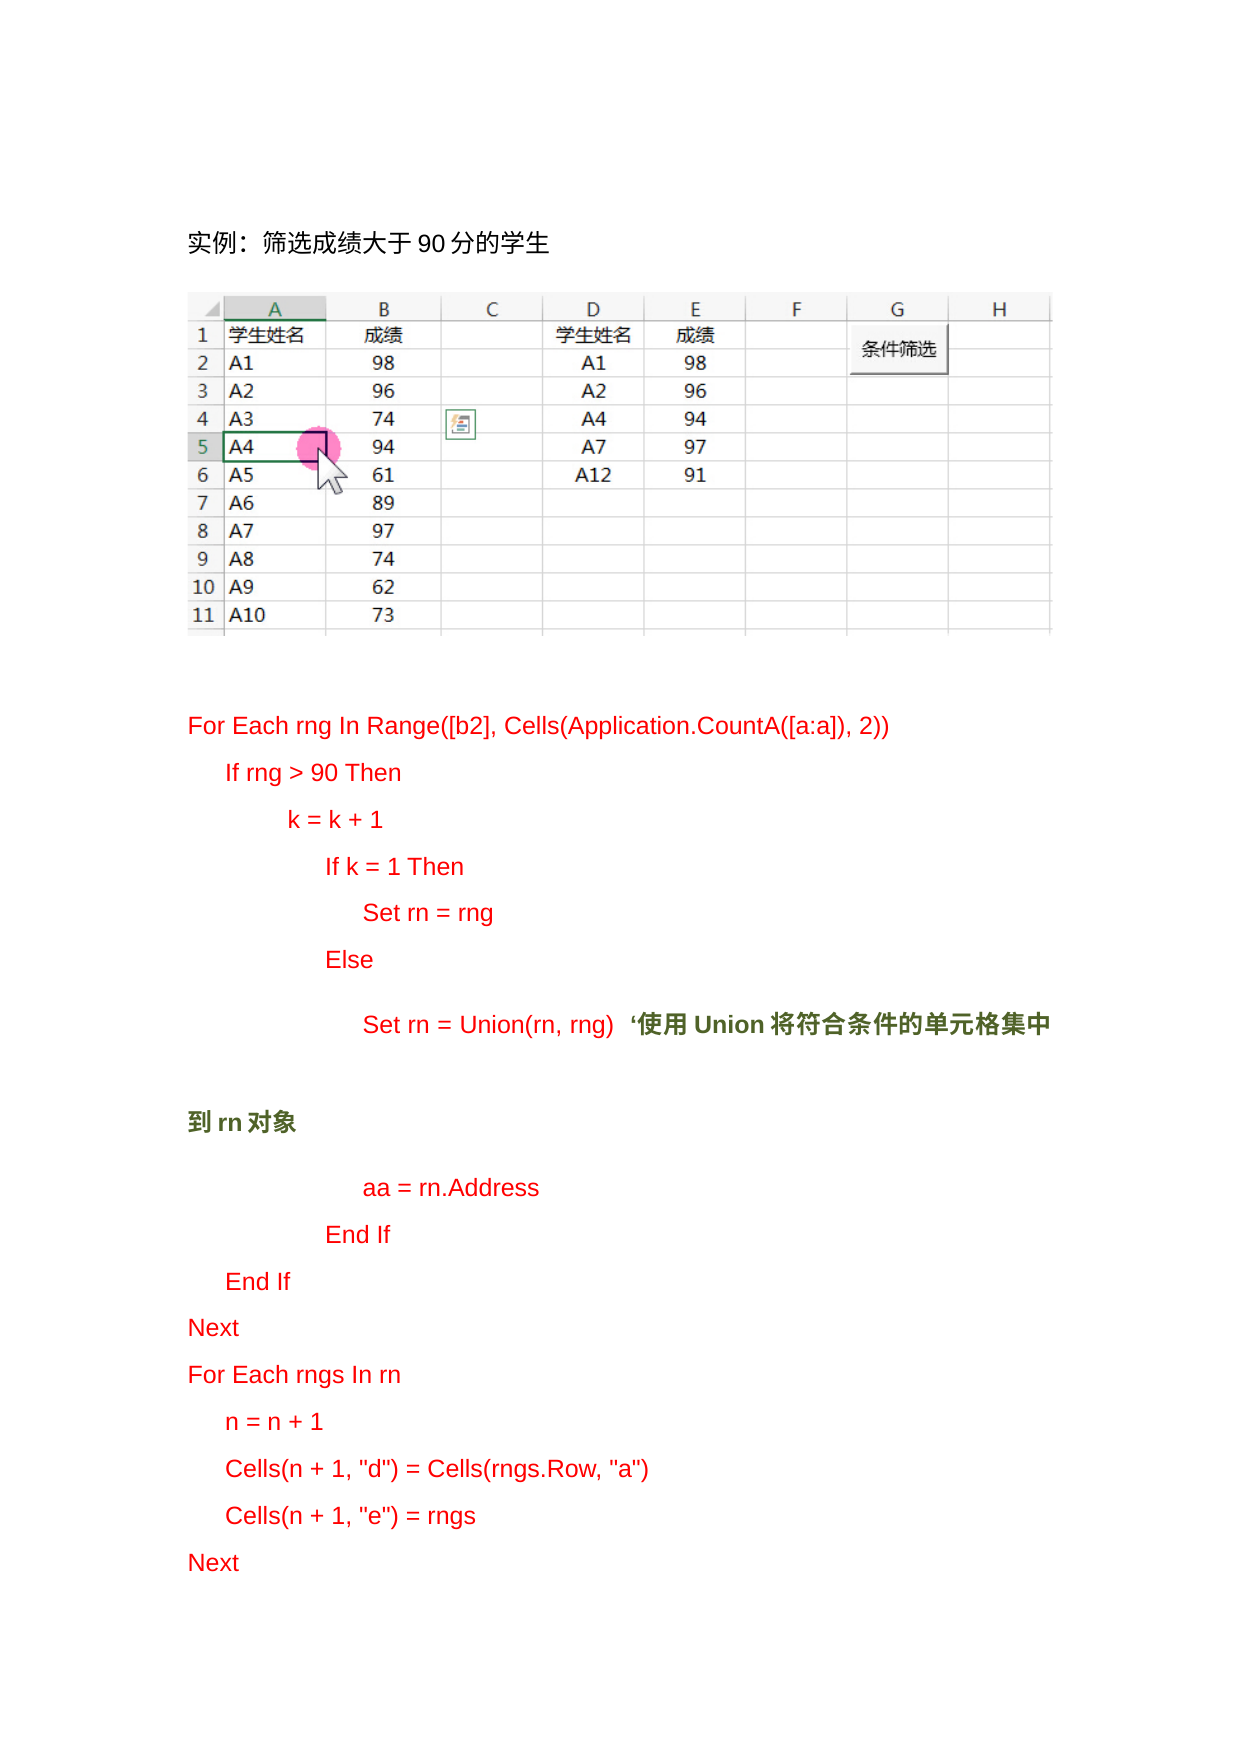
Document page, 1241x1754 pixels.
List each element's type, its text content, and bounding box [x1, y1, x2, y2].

text k = k + 1 [187, 803, 1053, 835]
text Else [187, 943, 1053, 976]
text If k = 1 Then [187, 849, 1053, 882]
text End If [187, 1264, 1053, 1297]
text 实例：筛选成绩大于90分的学生 [187, 209, 1053, 274]
text Set rn = rng [187, 896, 1053, 929]
text Next [187, 1311, 1053, 1344]
text For Each rngs In rn [187, 1358, 1053, 1391]
text Next [187, 1546, 1053, 1578]
picture [187, 292, 1053, 636]
text Set rn = Union(rn, rng) ‘使用Union将符合条件的单元格集中到rn对象 [187, 990, 1053, 1153]
text Cells(n + 1, "e") = rngs [187, 1499, 1053, 1531]
text Cells(n + 1, "d") = Cells(rngs.Row, "a") [187, 1452, 1053, 1484]
text End If [187, 1218, 1053, 1250]
text For Each rng In Range([b2], Cells(Application.CountA([a:a]), 2)) [187, 709, 1053, 741]
text If rng > 90 Then [187, 756, 1053, 788]
text aa = rn.Address [187, 1171, 1053, 1203]
text n = n + 1 [187, 1405, 1053, 1438]
